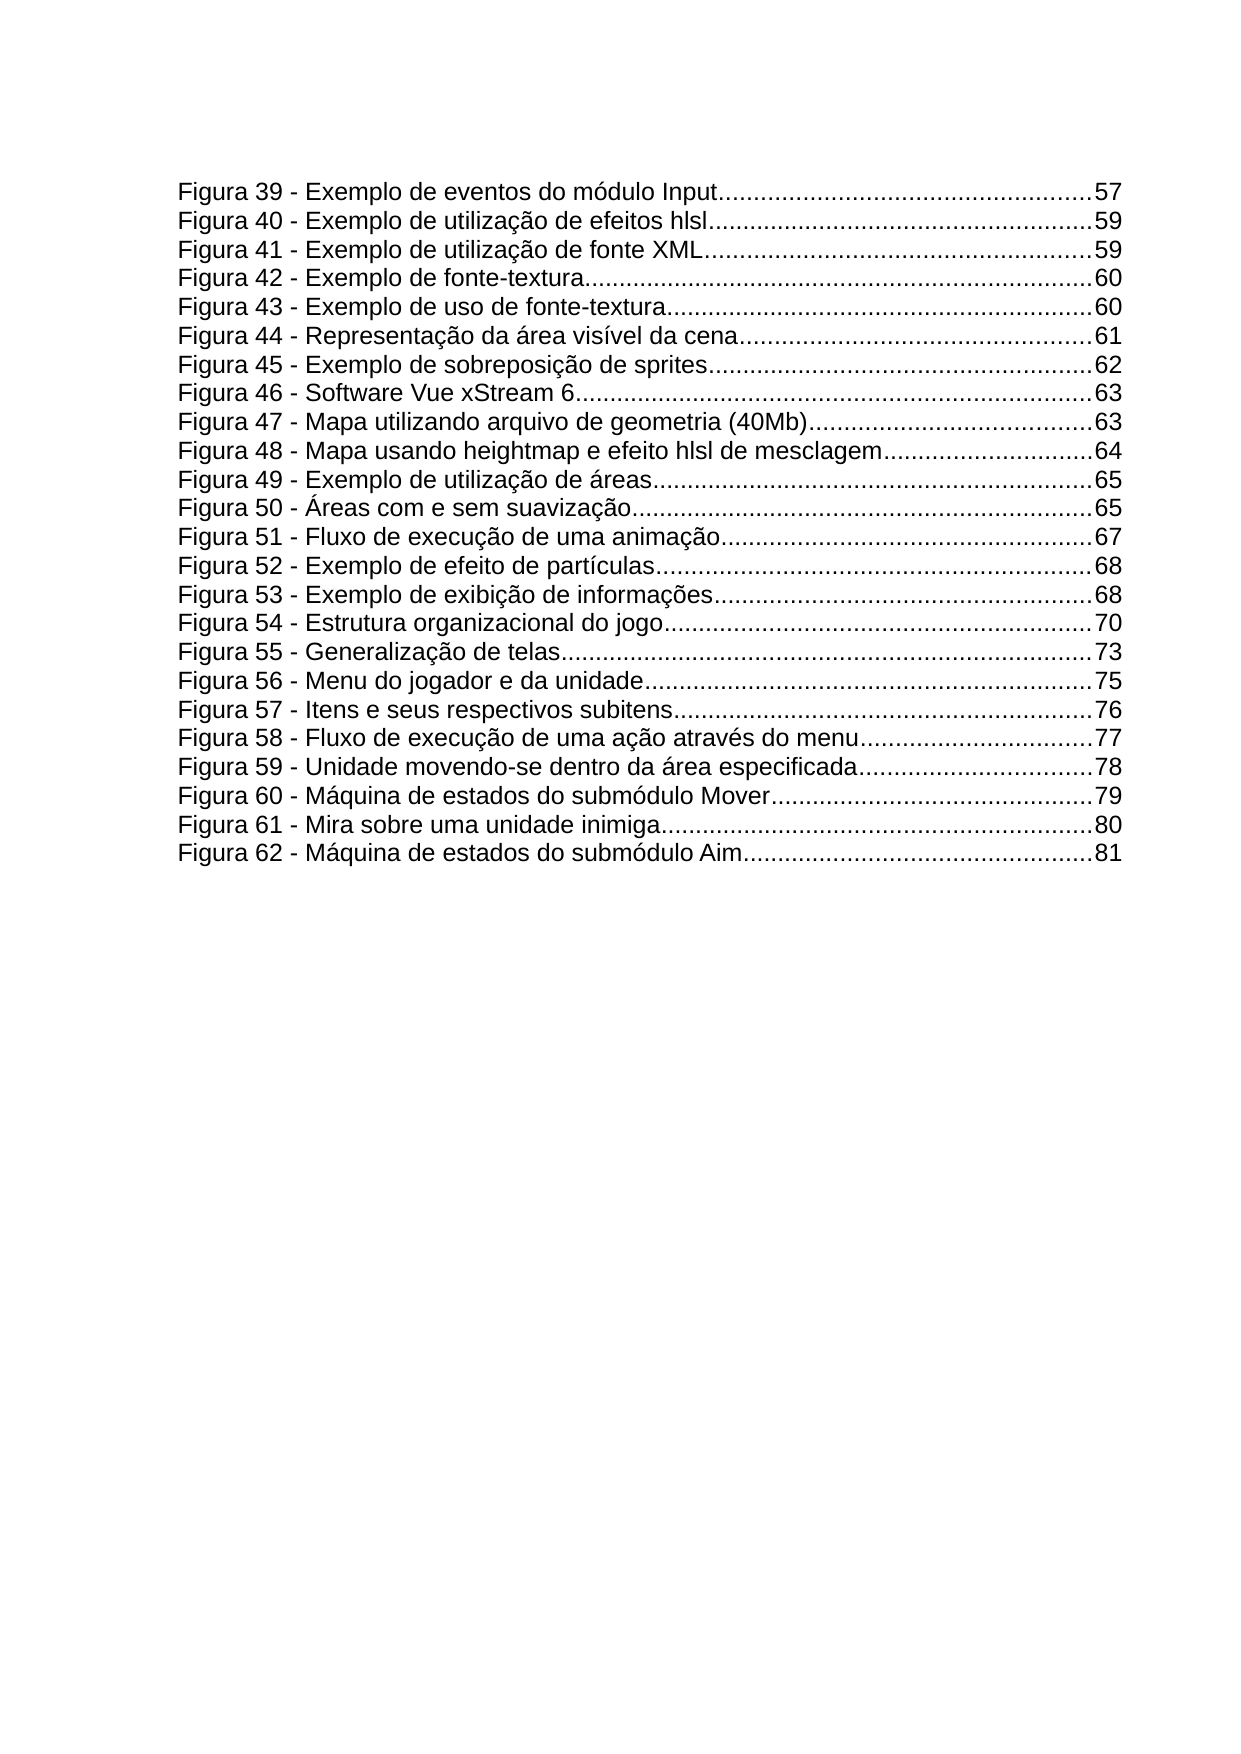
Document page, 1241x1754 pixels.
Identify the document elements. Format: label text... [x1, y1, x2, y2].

text Figura 52 - Exemplo de efeito de partículas 68 [177, 551, 1122, 580]
text Figura 40 - Exemplo de utilização de efeitos hlsl 59 [177, 206, 1122, 235]
text Figura 53 - Exemplo de exibição de informações 68 [177, 580, 1122, 608]
text Figura 59 - Unidade movendo-se dentro da área especificada 78 [177, 752, 1122, 781]
text Figura 54 - Estrutura organizacional do jogo 70 [177, 608, 1122, 637]
text Figura 50 - Áreas com e sem suavização 65 [177, 493, 1122, 522]
text Figura 51 - Fluxo de execução de uma animação 67 [177, 522, 1122, 551]
text Figura 61 - Mira sobre uma unidade inimiga 80 [177, 810, 1122, 838]
text Figura 60 - Máquina de estados do submódulo Mover 79 [177, 781, 1122, 810]
text Figura 46 - Software Vue xStream 6 63 [177, 378, 1122, 407]
text Figura 49 - Exemplo de utilização de áreas 65 [177, 465, 1122, 493]
text Figura 48 - Mapa usando heightmap e efeito hlsl de mesclagem 64 [177, 436, 1122, 465]
text Figura 44 - Representação da área visível da cena 61 [177, 321, 1122, 350]
text Figura 58 - Fluxo de execução de uma ação através do menu 77 [177, 723, 1122, 752]
text Figura 57 - Itens e seus respectivos subitens 76 [177, 695, 1122, 723]
text Figura 41 - Exemplo de utilização de fonte XML 59 [177, 235, 1122, 263]
text Figura 43 - Exemplo de uso de fonte-textura 60 [177, 292, 1122, 321]
text Figura 55 - Generalização de telas 73 [177, 637, 1122, 666]
text Figura 39 - Exemplo de eventos do módulo Input 57 [177, 177, 1122, 206]
text Figura 45 - Exemplo de sobreposição de sprites 62 [177, 350, 1122, 378]
text Figura 42 - Exemplo de fonte-textura 60 [177, 263, 1122, 292]
text Figura 62 - Máquina de estados do submódulo Aim 81 [177, 838, 1122, 867]
text Figura 47 - Mapa utilizando arquivo de geometria (40Mb) 63 [177, 407, 1122, 436]
text Figura 56 - Menu do jogador e da unidade 75 [177, 666, 1122, 695]
